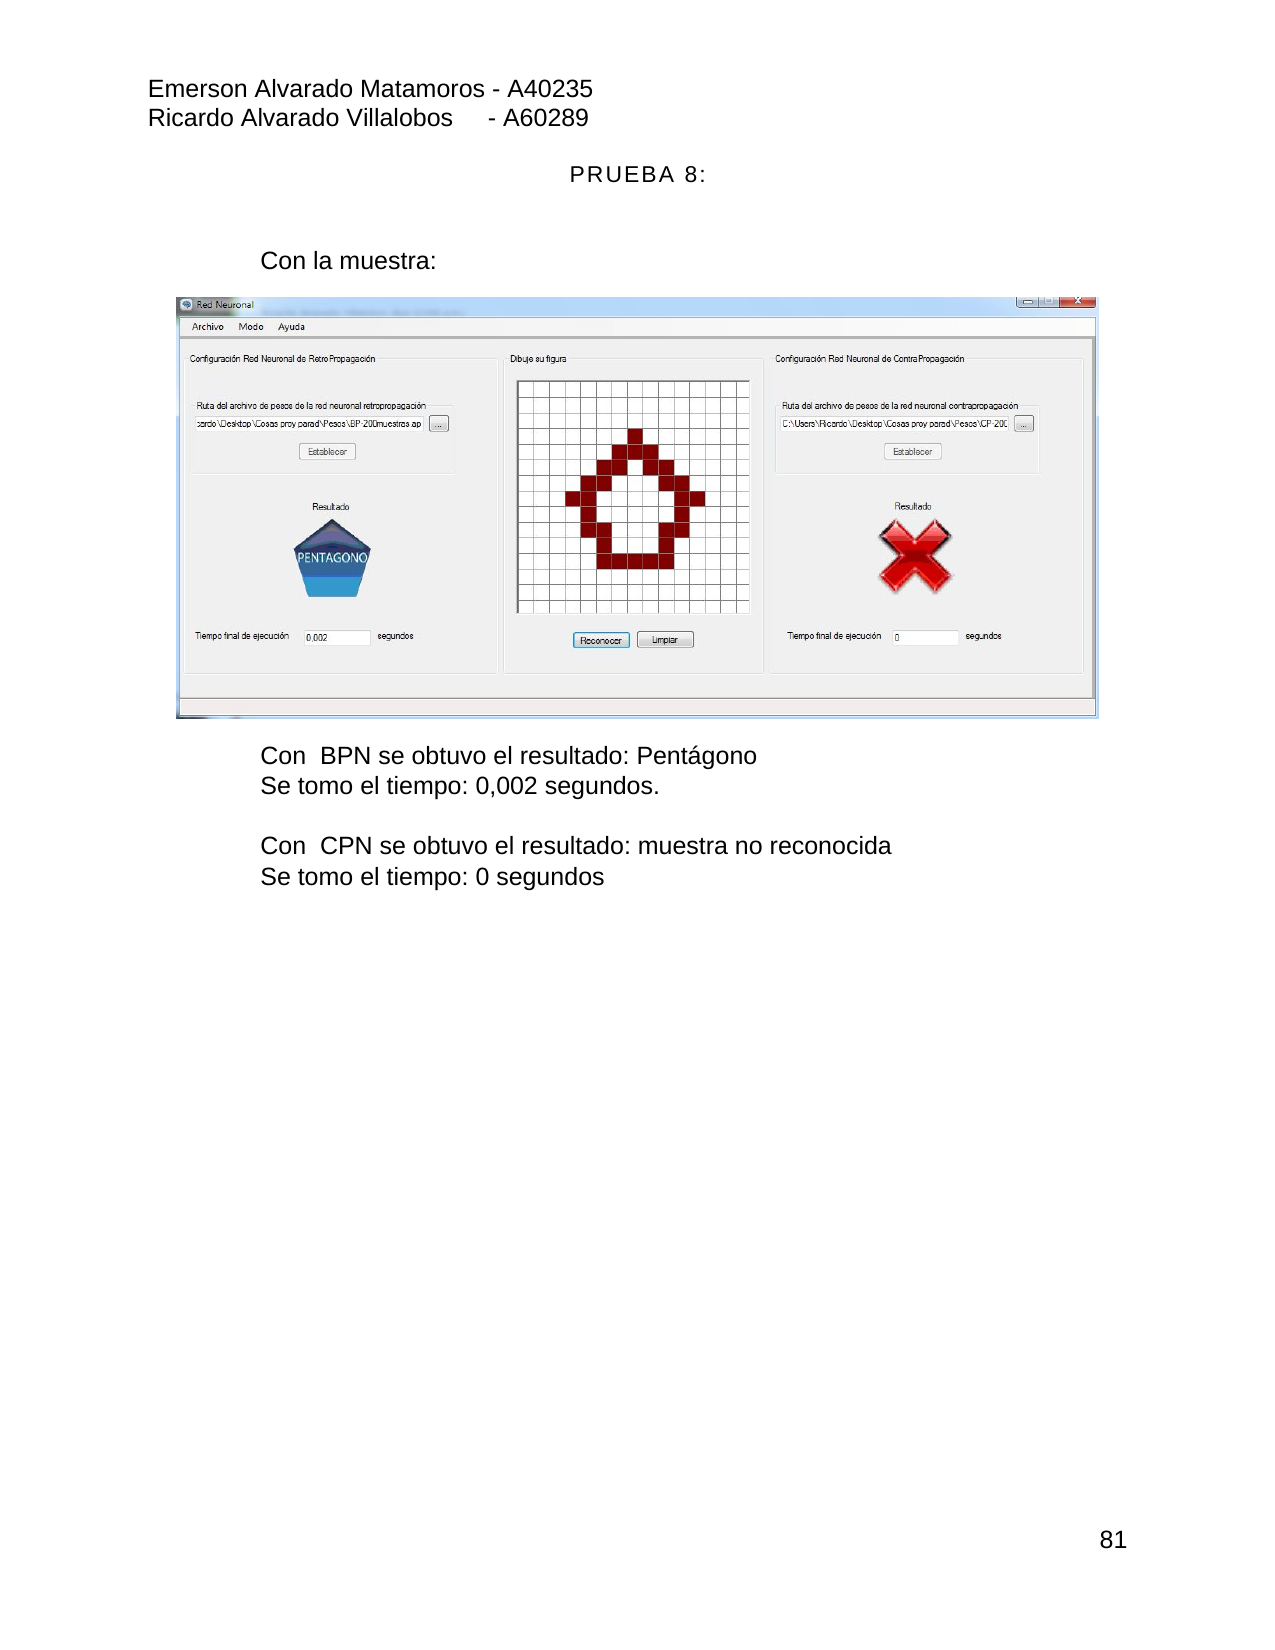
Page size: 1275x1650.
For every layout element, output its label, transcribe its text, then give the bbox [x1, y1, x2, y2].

list Se tomo el tiempo: 0,002 segundos. [260, 771, 1127, 800]
list Con CPN se obtuvo el resultado: muestra no reconocida [260, 831, 1127, 860]
list Con la muestra: [260, 246, 1127, 275]
list Se tomo el tiempo: 0 segundos [260, 861, 1127, 890]
subtitle Prueba 8: [148, 161, 1127, 188]
list Con BPN se obtuvo el resultado: Pentágono [260, 741, 1127, 770]
picture [176, 297, 1099, 719]
